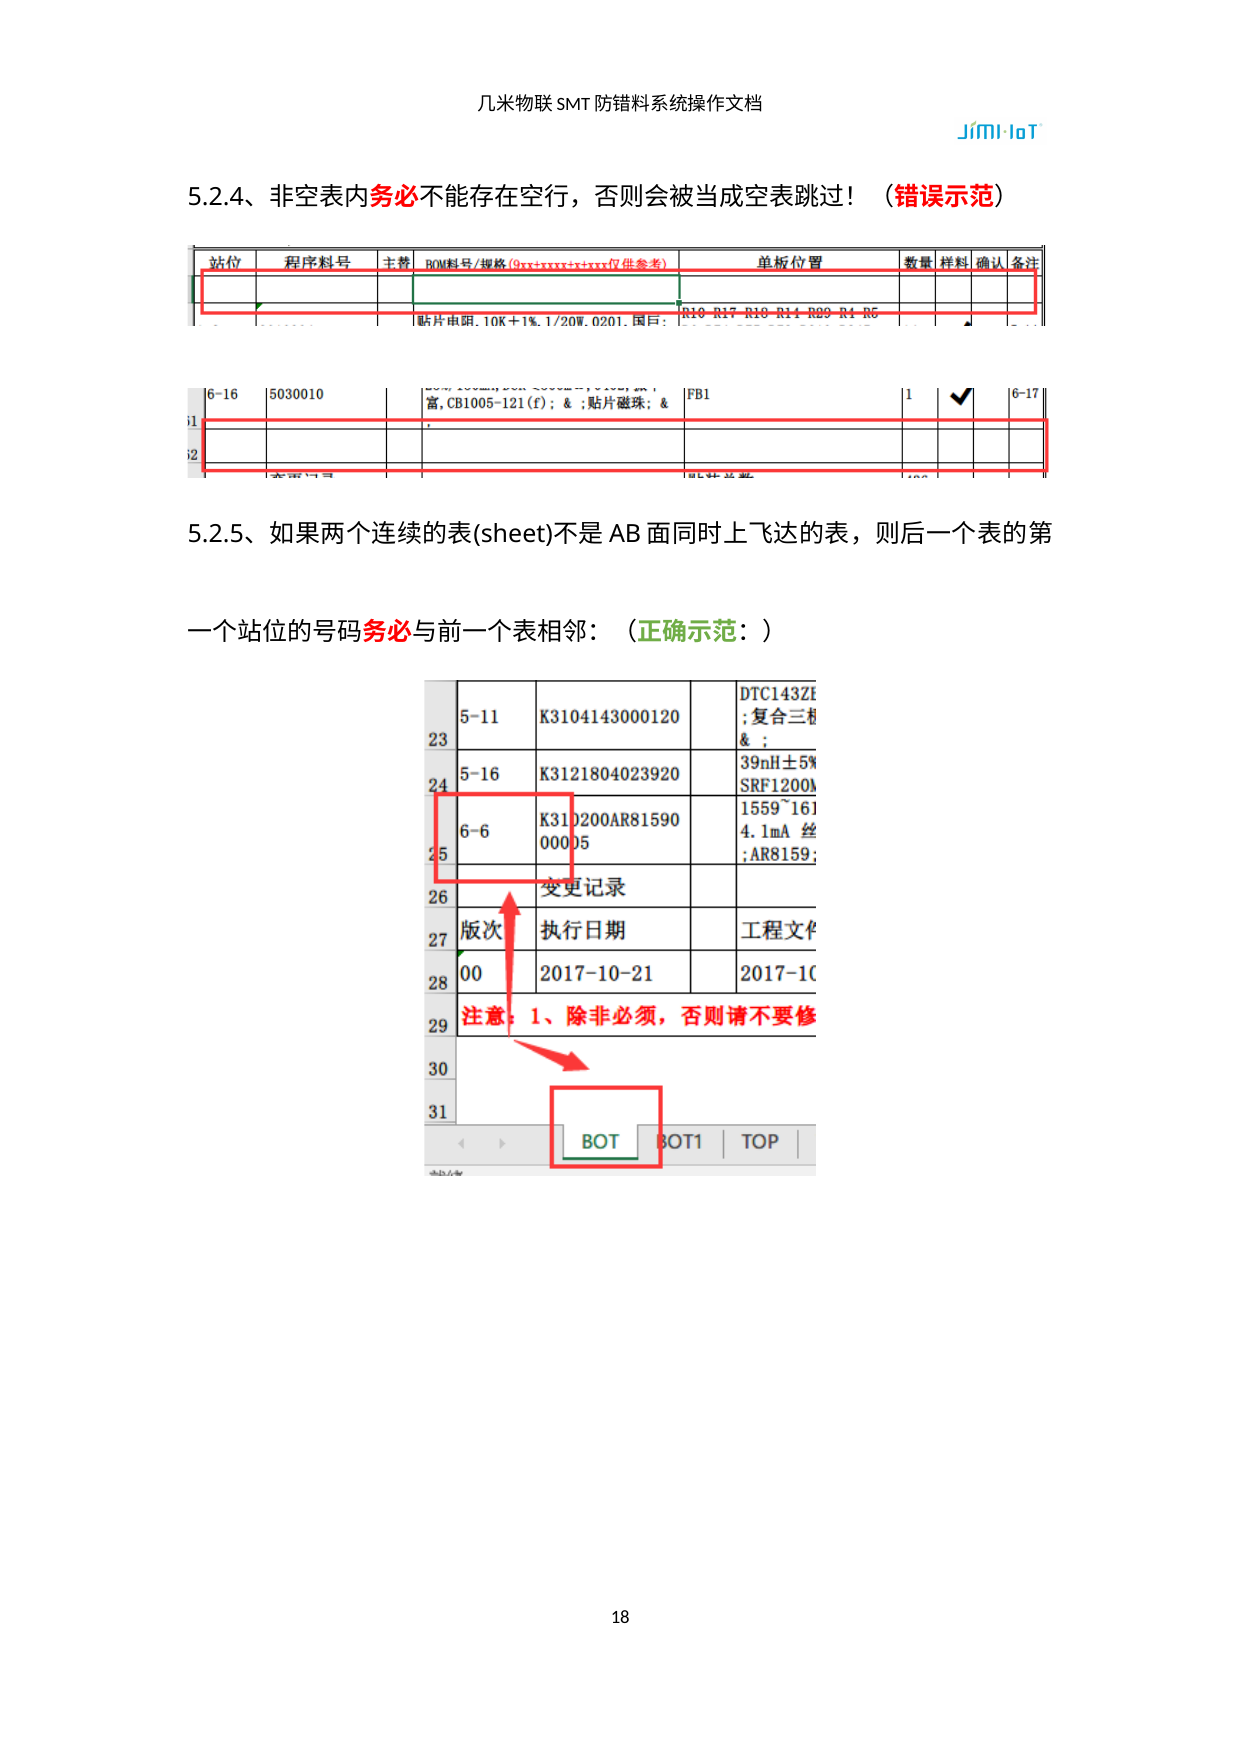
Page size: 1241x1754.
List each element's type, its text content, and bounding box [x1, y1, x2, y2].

picture [187, 245, 1053, 326]
picture [424, 680, 816, 1176]
picture [954, 117, 1047, 145]
picture [187, 388, 1053, 478]
text 5.2.5、如果两个连续的表(sheet)不是AB面同时上飞达的表，则后一个表的第一个站位的号码务必与前一个表相邻：（正确示范：） [187, 499, 1053, 662]
text 5.2.4、非空表内务必不能存在空行，否则会被当成空表跳过！（错误示范） [187, 162, 1053, 227]
